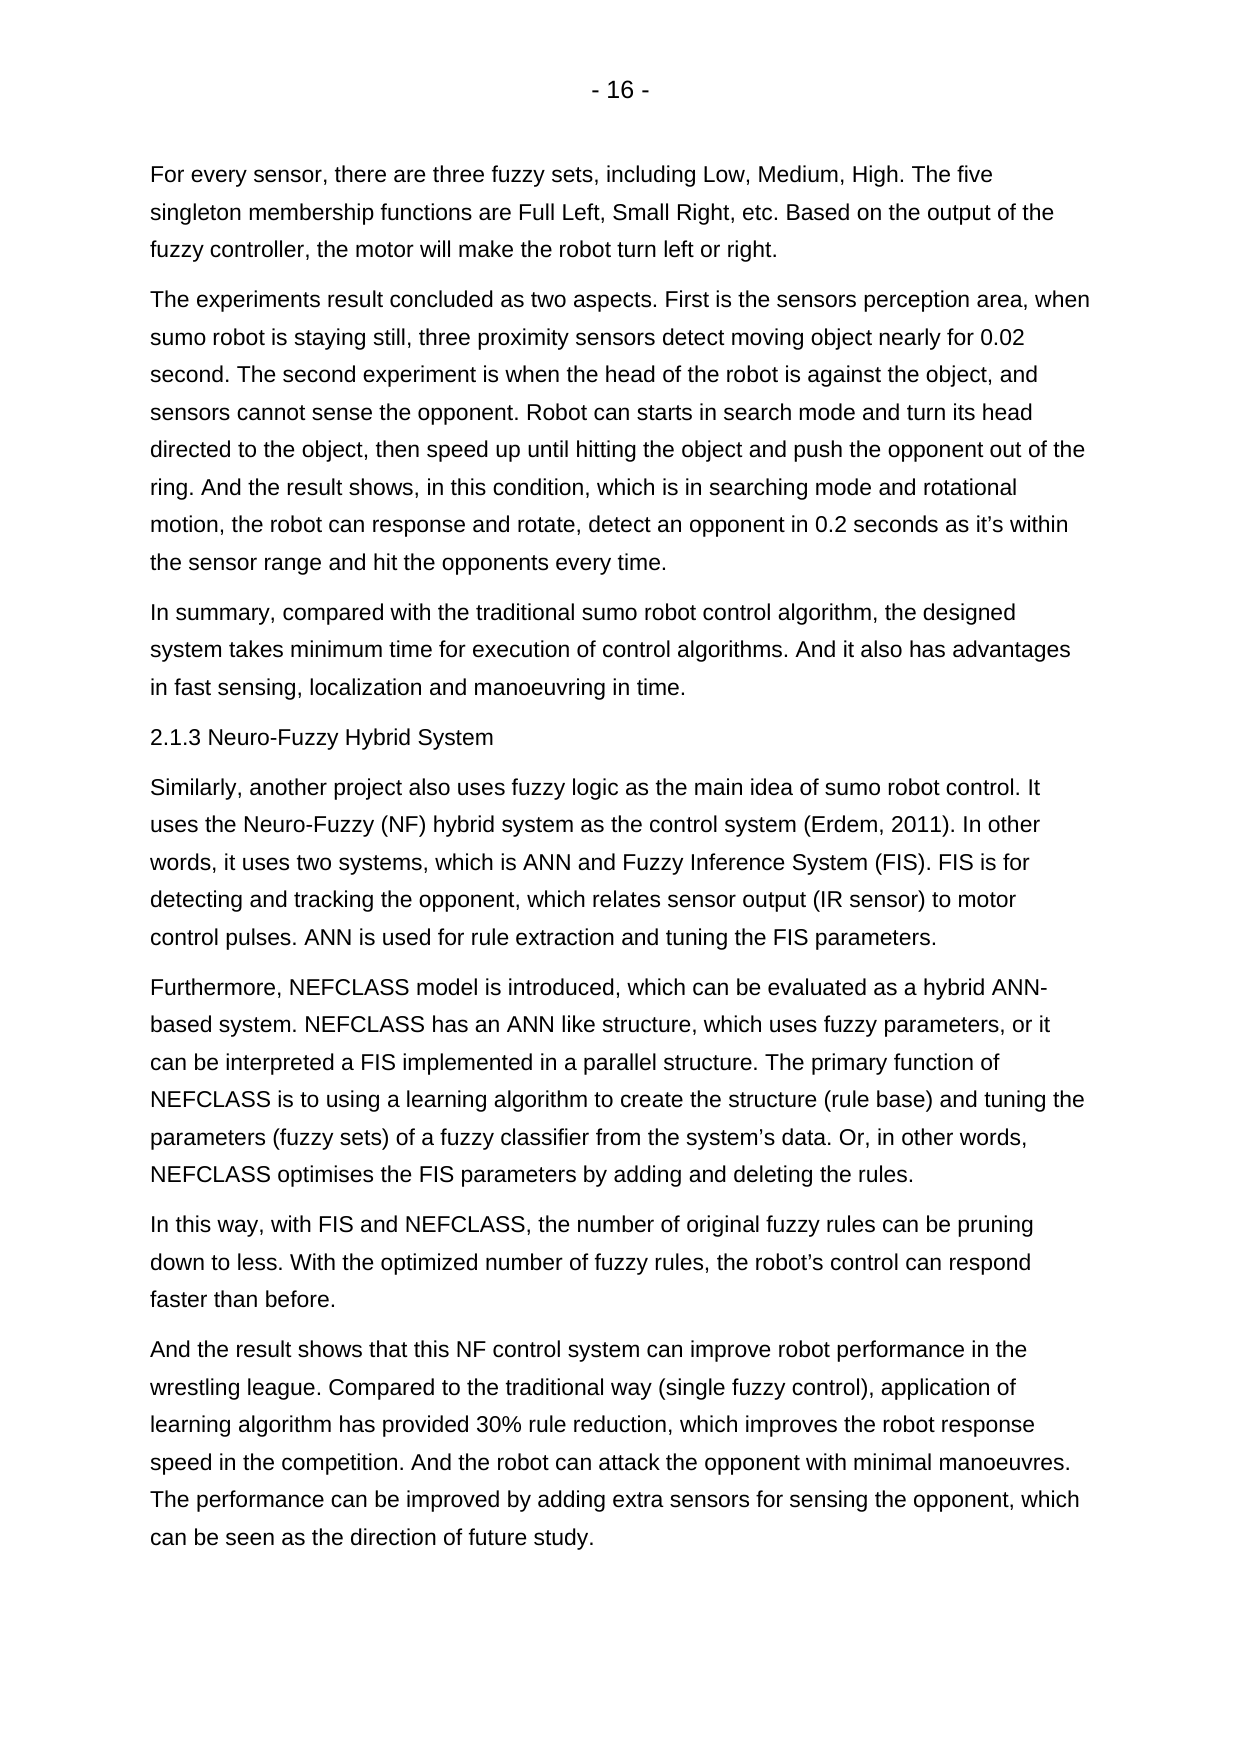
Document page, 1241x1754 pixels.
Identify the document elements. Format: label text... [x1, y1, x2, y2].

text In summary, compared with the traditional sumo robot control algorithm, the designed system takes minimum time for execution of control algorithms. And it also has advantages in fast sensing, localization and manoeuvring in time. [150, 587, 1090, 700]
text Furthermore, NEFCLASS model is introduced, which can be evaluated as a hybrid ANN-based system. NEFCLASS has an ANN like structure, which uses fuzzy parameters, or it can be interpreted a FIS implemented in a parallel structure. The primary function of NEFCLASS is to using a learning algorithm to create the structure (rule base) and tuning the parameters (fuzzy sets) of a fuzzy classifier from the system’s data. Or, in other words, NEFCLASS optimises the FIS parameters by adding and deleting the rules. [150, 962, 1090, 1187]
text 2.1.3 Neuro-Fuzzy Hybrid System [150, 712, 1090, 750]
text And the result shows that this NF control system can improve robot performance in the wrestling league. Compared to the traditional way (single fuzzy control), application of learning algorithm has provided 30% rule reduction, which improves the robot response speed in the competition. And the robot can attack the opponent with minimal manoeuvres. The performance can be improved by adding extra sensors for sensing the opponent, which can be seen as the direction of future study. [150, 1325, 1090, 1550]
text In this way, with FIS and NEFCLASS, the number of original fuzzy rules can be pruning down to less. With the optimized number of fuzzy rules, the robot’s control can respond faster than before. [150, 1200, 1090, 1312]
text Similarly, another project also uses fuzzy logic as the main idea of sumo robot control. It uses the Neuro-Fuzzy (NF) hybrid system as the control system (Erdem, 2011). In other words, it uses two systems, which is ANN and Fuzzy Inference System (FIS). FIS is for detecting and tracking the opponent, which relates sensor output (IR sensor) to motor control pulses. ANN is used for rule extraction and tuning the FIS parameters. [150, 762, 1090, 950]
text The experiments result concluded as two aspects. First is the sensors perception area, when sumo robot is staying still, three proximity sensors detect moving object nearly for 0.02 second. The second experiment is when the head of the robot is against the object, and sensors cannot sense the opponent. Robot can starts in search mode and turn its head directed to the object, then speed up until hitting the object and push the opponent out of the ring. And the result shows, in this condition, which is in searching mode and rotational motion, the robot can response and rotate, detect an opponent in 0.2 seconds as it’s within the sensor range and hit the opponents every time. [150, 275, 1090, 575]
text For every sensor, there are three fuzzy sets, including Low, Medium, High. The five singleton membership functions are Full Left, Small Right, etc. Based on the output of the fuzzy controller, the motor will make the robot turn left or right. [150, 150, 1090, 262]
